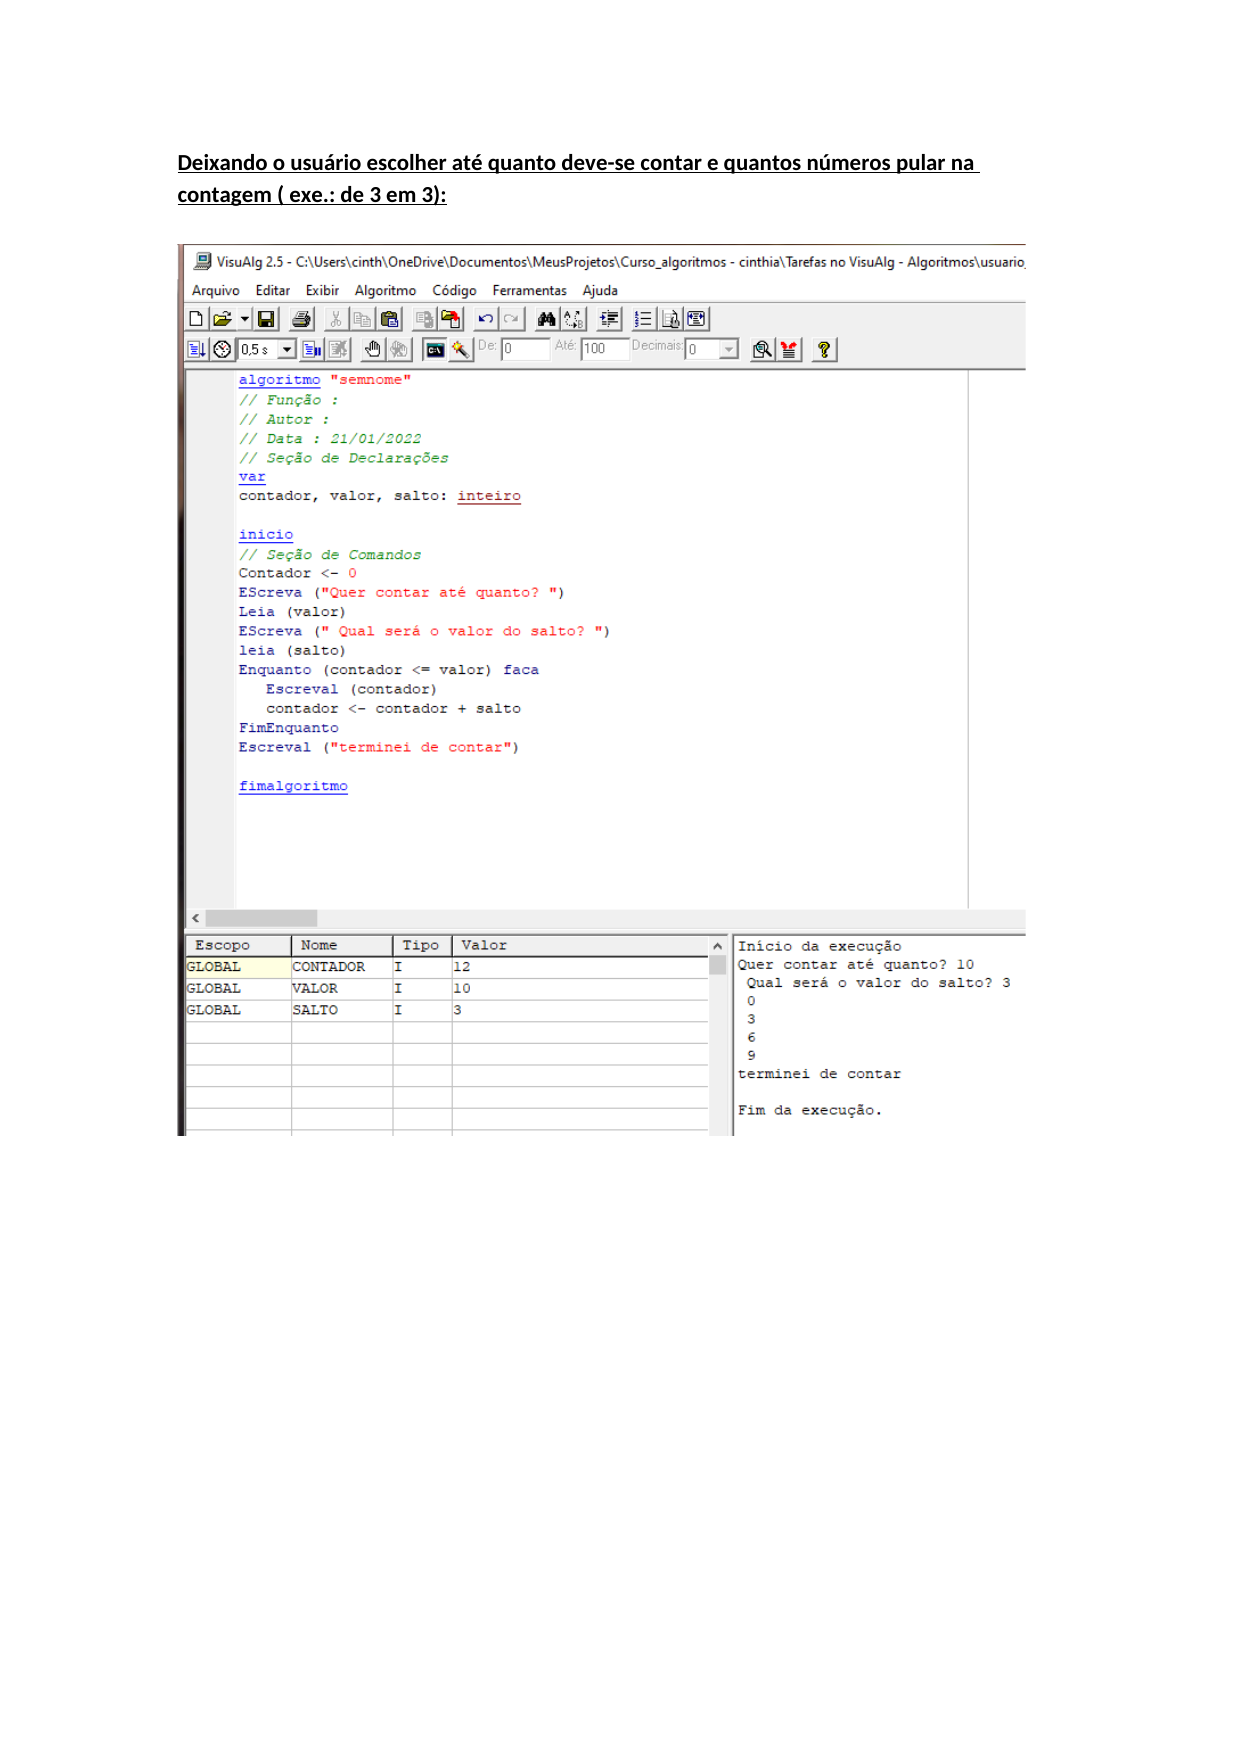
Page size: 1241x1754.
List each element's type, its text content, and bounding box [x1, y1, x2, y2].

picture [177, 244, 1026, 1136]
text Deixando o usuário escolher até quanto deve-se contar e quantos números pular na contagem ( exe.: de 3 em 3): [177, 148, 1063, 208]
